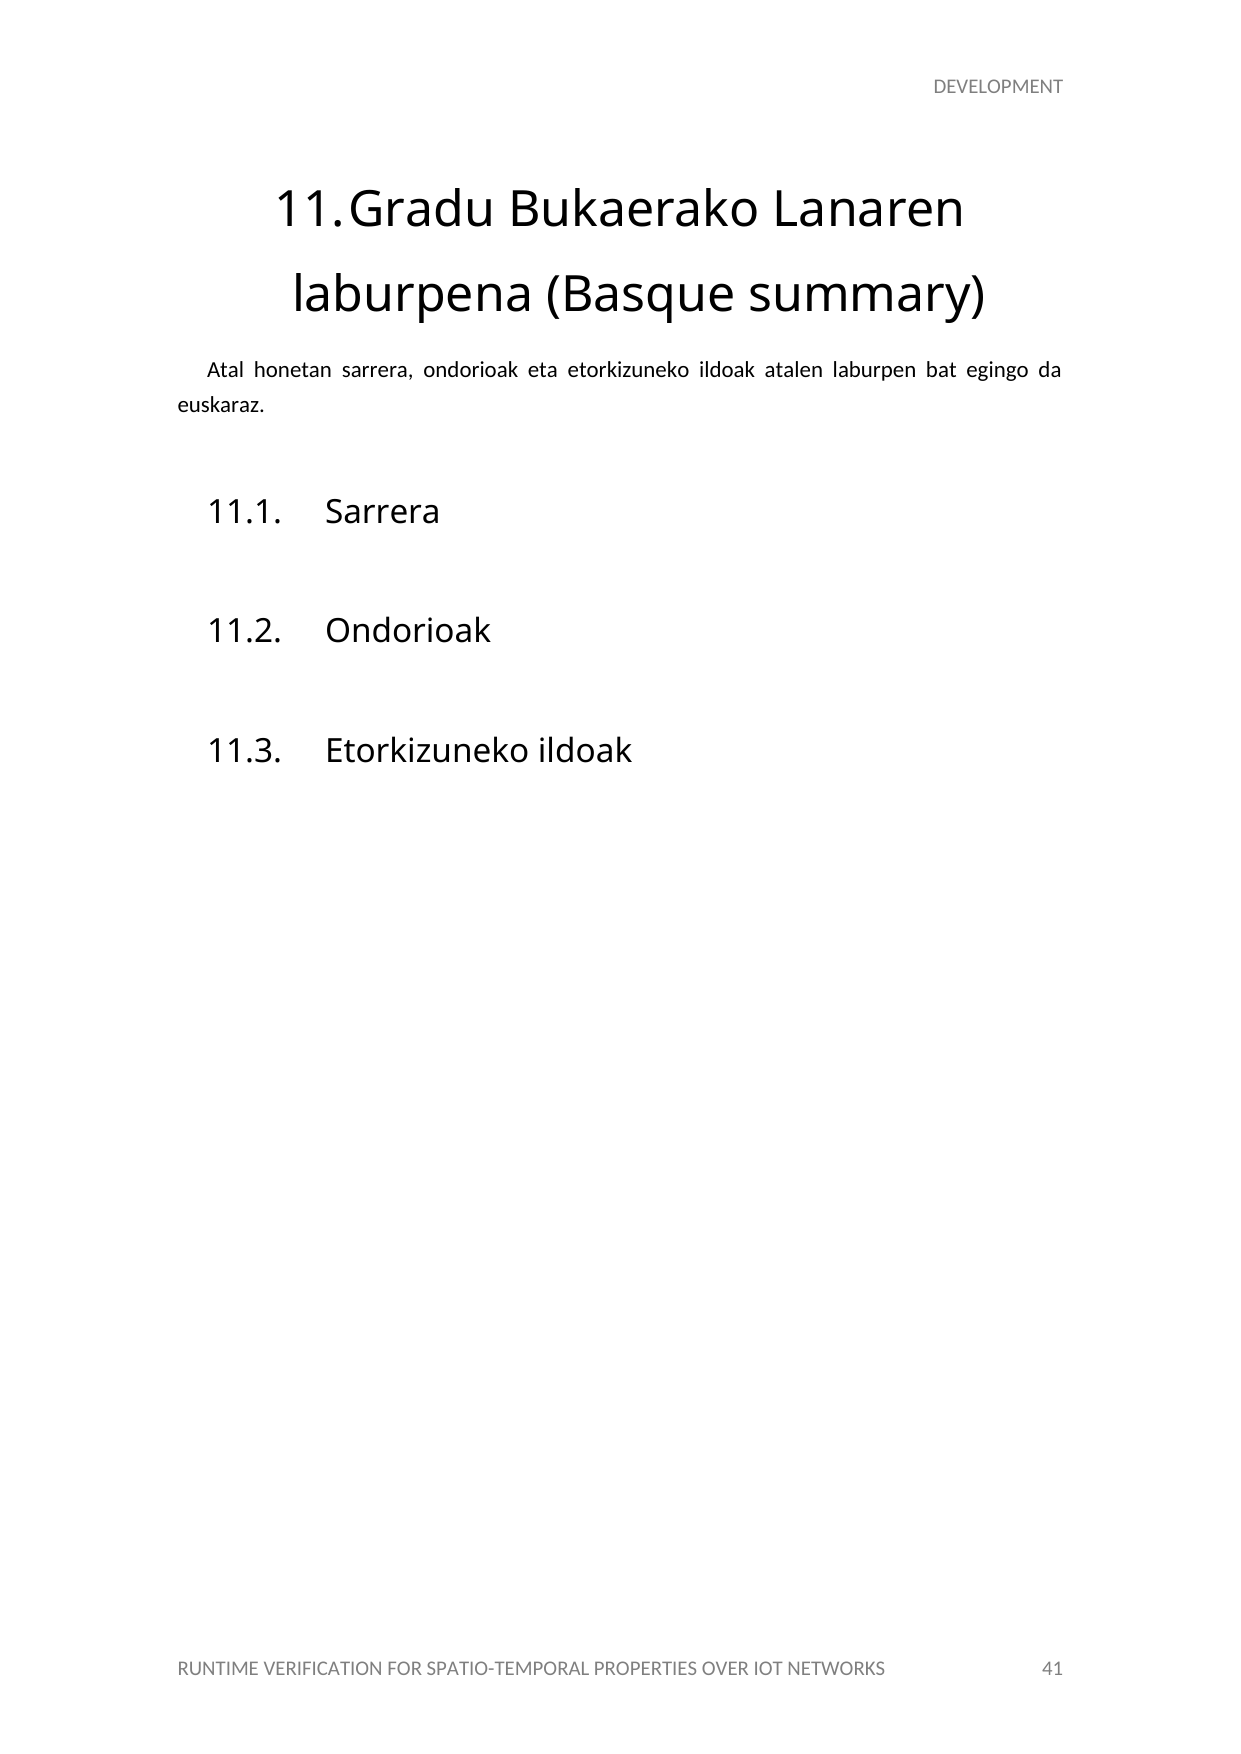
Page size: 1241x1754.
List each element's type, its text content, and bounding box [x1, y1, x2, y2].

subtitle Gradu Bukaerako Lanaren laburpena (Basque summary) [177, 173, 1063, 326]
subtitle Ondorioak [207, 607, 1063, 652]
subtitle Etorkizuneko ildoak [207, 726, 1063, 772]
text Atal honetan sarrera, ondorioak eta etorkizuneko ildoak atalen laburpen bat egingo da euskaraz. [177, 355, 1063, 418]
subtitle Sarrera [207, 488, 1063, 533]
